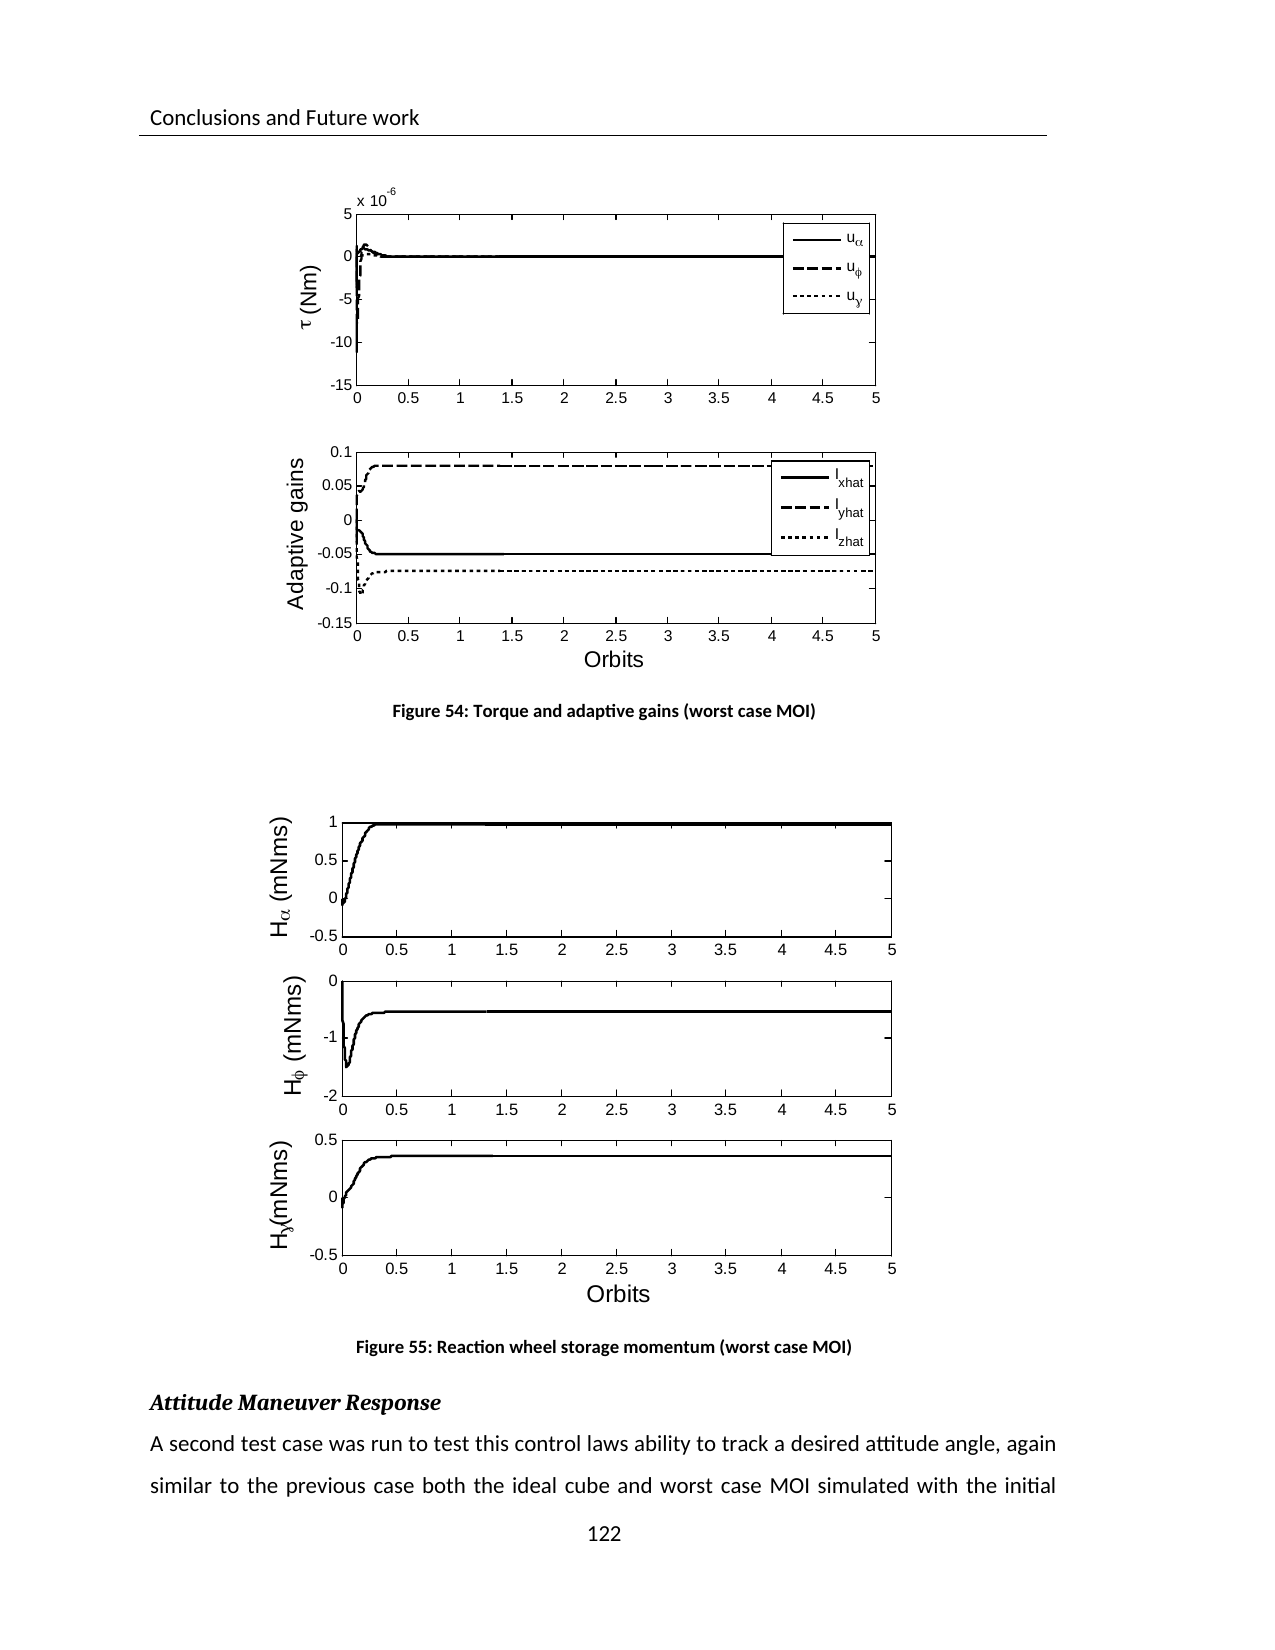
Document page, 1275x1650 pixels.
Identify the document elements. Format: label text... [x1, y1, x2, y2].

subtitle Attitude Maneuver Response [150, 1390, 1058, 1416]
